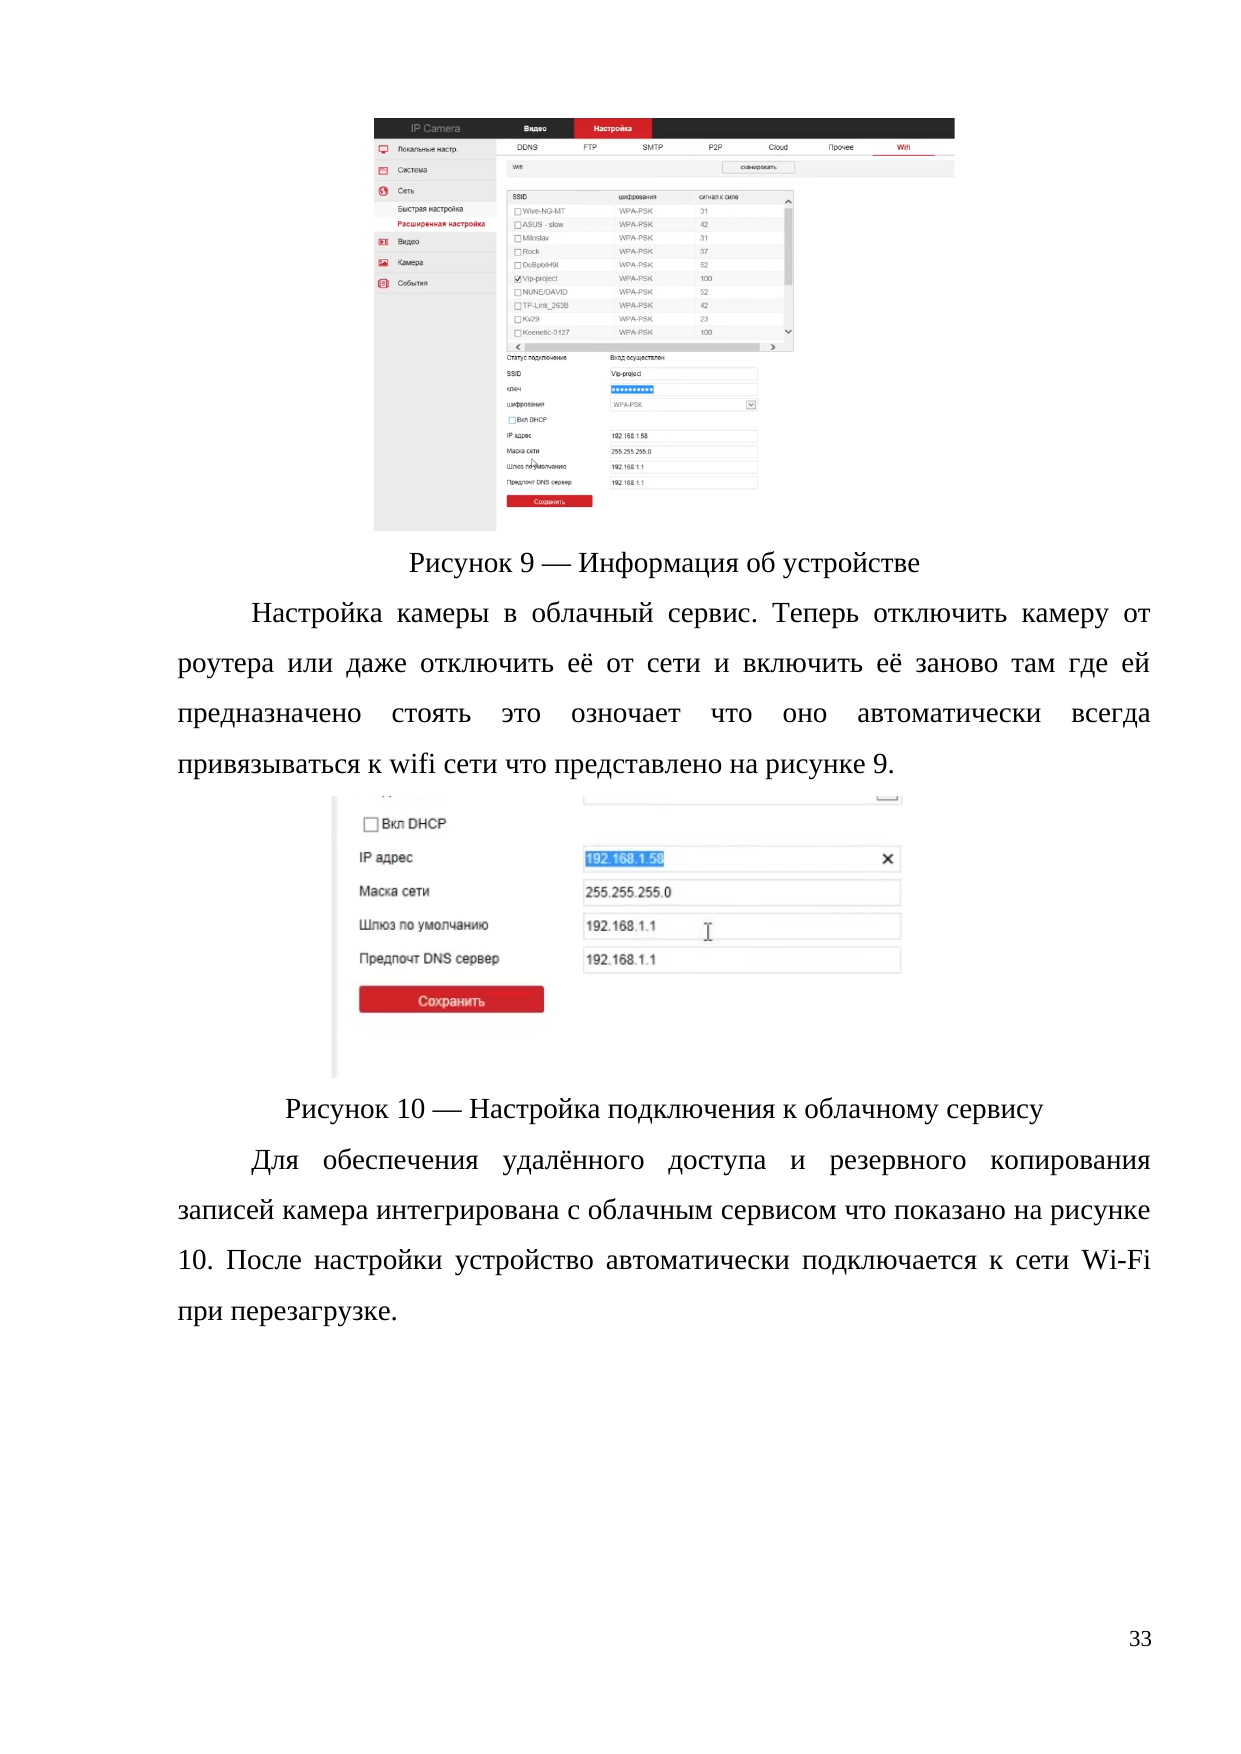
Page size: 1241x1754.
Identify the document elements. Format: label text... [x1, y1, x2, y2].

picture [374, 118, 955, 531]
text Настройка камеры в облачный сервис. Теперь отключить камеру от роутера или даже отключить её от сети и включить её заново там где ей предназначено стоять это озночает что оно автоматически всегда привязываться к wifi сети что представлено на рисунке 9. [177, 595, 1152, 779]
text Рисунок 10 — Настройка подключения к облачному сервису [177, 1092, 1152, 1125]
text Рисунок 9 — Информация об устройстве [177, 545, 1152, 578]
picture [331, 796, 998, 1078]
text Для обеспечения удалённого доступа и резервного копирования записей камера интегрирована с облачным сервисом что показано на рисунке 10. После настройки устройство автоматически подключается к сети Wi-Fi при перезагрузке. [177, 1142, 1152, 1326]
